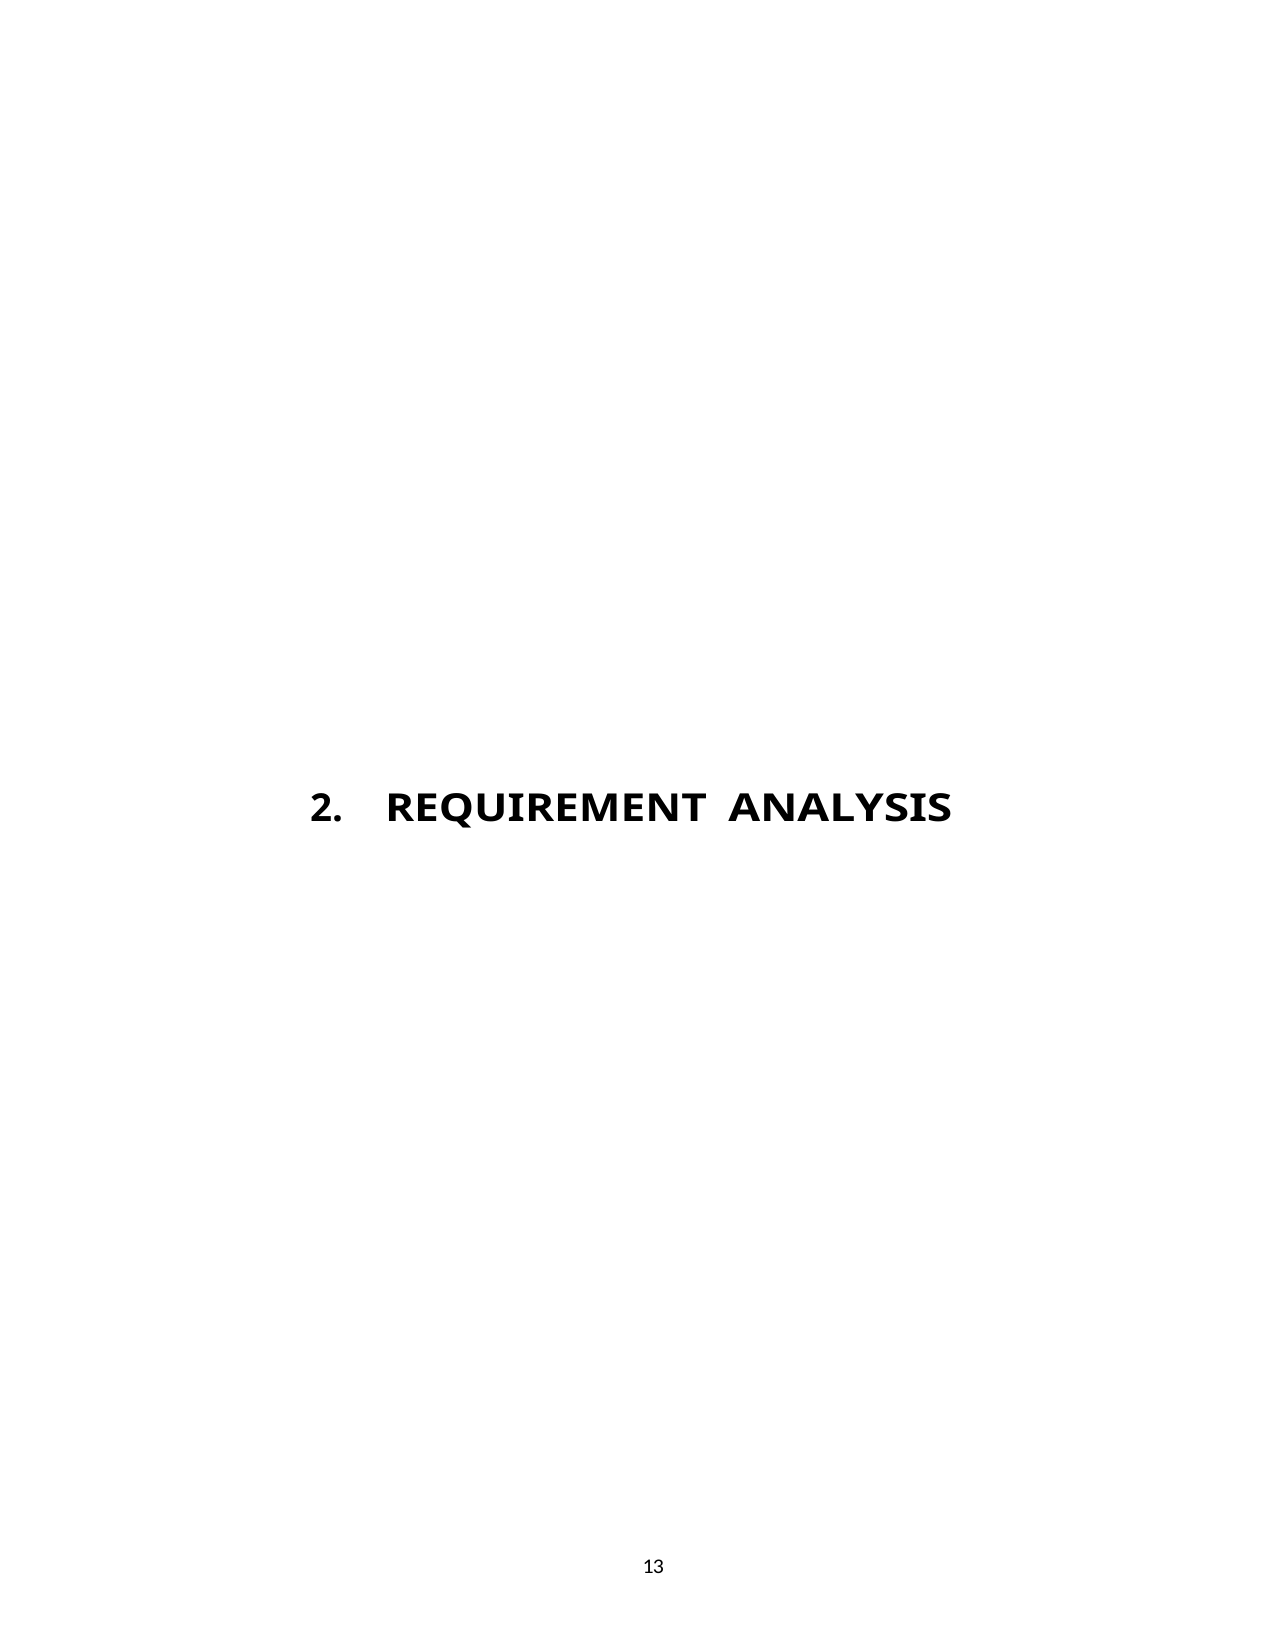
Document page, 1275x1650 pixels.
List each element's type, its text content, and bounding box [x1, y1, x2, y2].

subtitle REQUIREMENT ANALYSIS [150, 780, 1112, 832]
